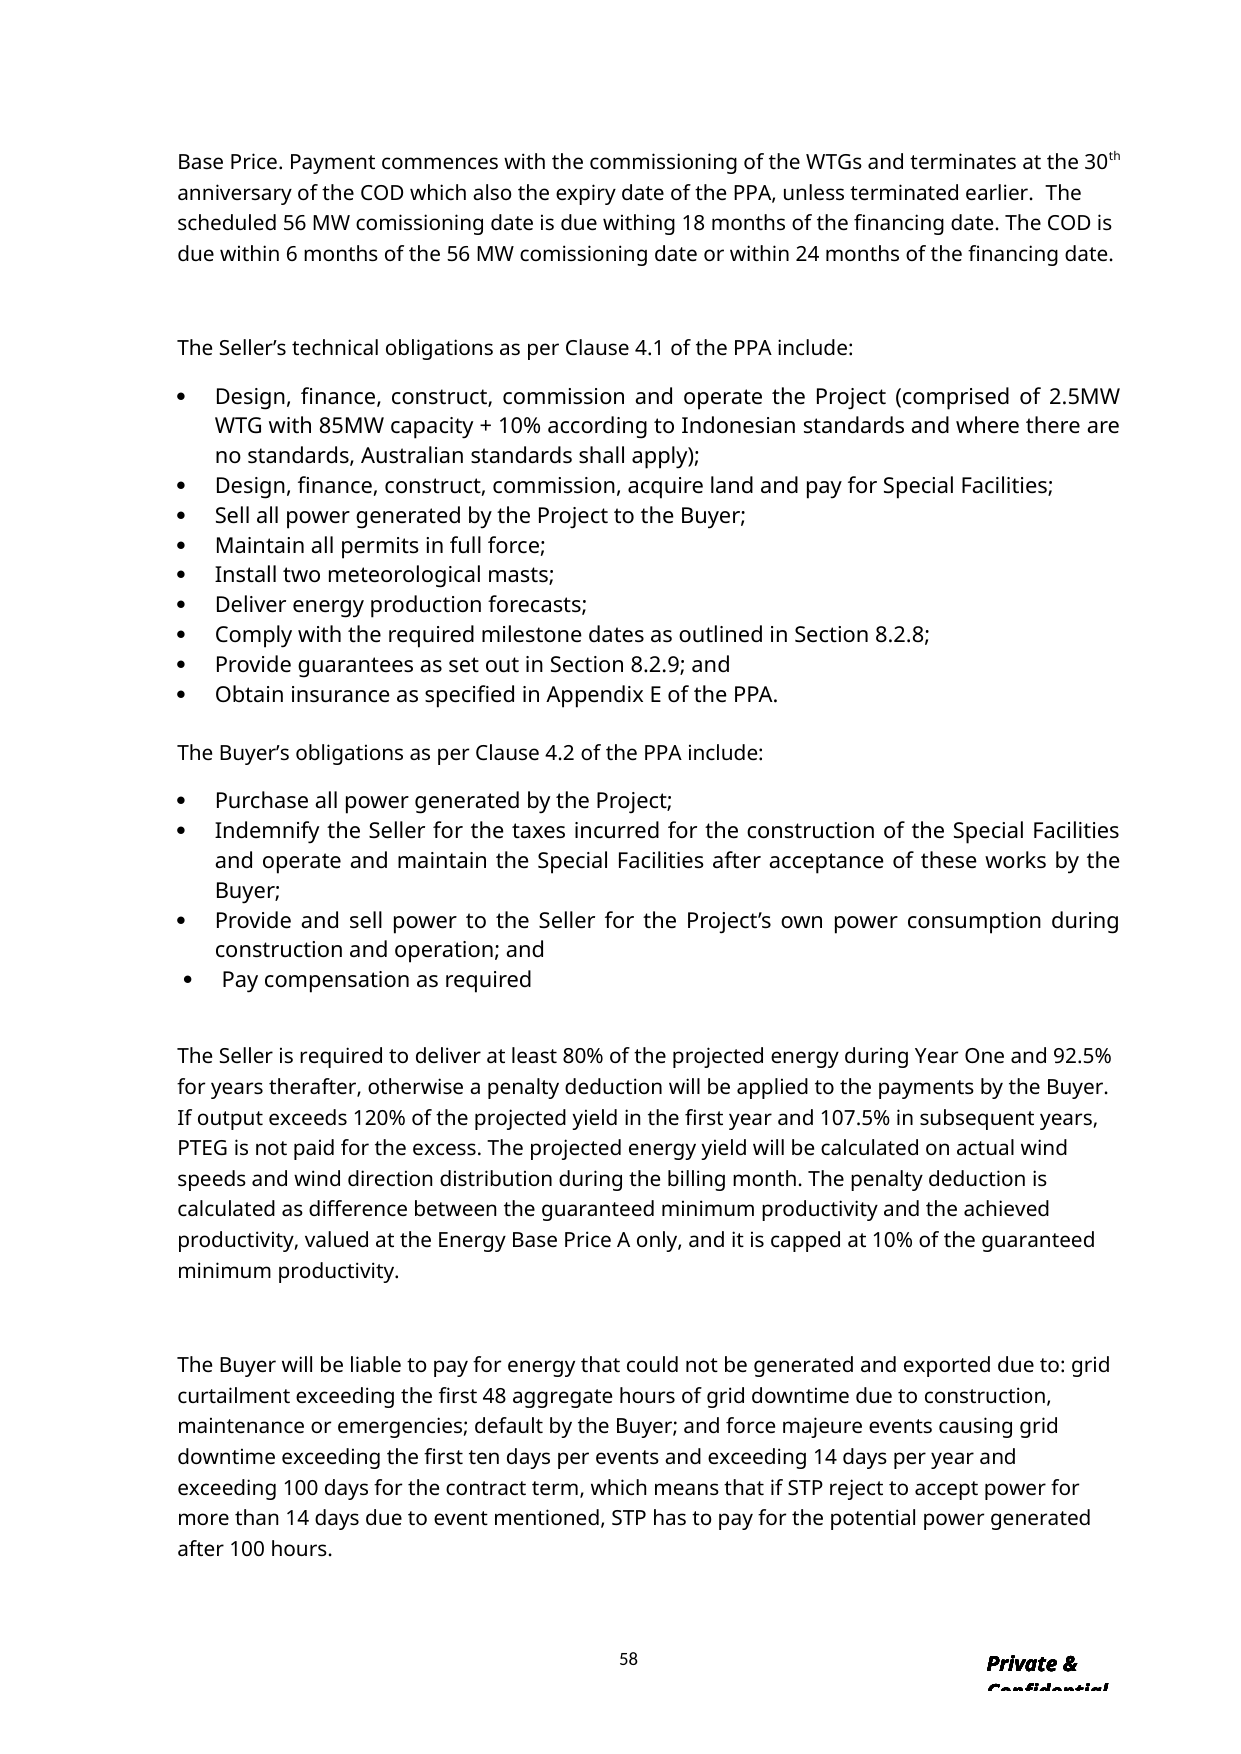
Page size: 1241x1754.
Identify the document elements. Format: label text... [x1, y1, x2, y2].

list Provide and sell power to the Seller for the Project’s own power consumption during construction and operation; and [177, 905, 1122, 964]
list Install two meteorological masts; [177, 559, 1122, 589]
list Comply with the required milestone dates as outlined in Section 8.2.8; [177, 619, 1122, 649]
list Sell all power generated by the Project to the Buyer; [177, 500, 1122, 530]
list Maintain all permits in full force; [177, 530, 1122, 559]
text The Buyer’s obligations as per Clause 4.2 of the PPA include: [177, 738, 1122, 767]
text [177, 147, 1122, 267]
list Indemnify the Seller for the taxes incurred for the construction of the Special Facilities and operate and maintain the Special Facilities after acceptance of these works by the Buyer; [177, 815, 1122, 905]
list Design, finance, construct, commission and operate the Project (comprised of 2.5MW WTG with 85MW capacity + 10% according to Indonesian standards and where there are no standards, Australian standards shall apply); [177, 381, 1122, 470]
text The Buyer will be liable to pay for energy that could not be generated and exported due to: grid curtailment exceeding the first 48 aggregate hours of grid downtime due to construction, maintenance or emergencies; default by the Buyer; and force majeure events causing grid downtime exceeding the first ten days per events and exceeding 14 days per year and exceeding 100 days for the contract term, which means that if STP reject to accept power for more than 14 days due to event mentioned, STP has to pay for the potential power generated after 100 hours. [177, 1350, 1122, 1562]
list Obtain insurance as specified in Appendix E of the PPA. [177, 679, 1122, 708]
list Pay compensation as required [184, 964, 1122, 994]
list Design, finance, construct, commission, acquire land and pay for Special Facilities; [177, 470, 1122, 500]
list Provide guarantees as set out in Section 8.2.9; and [177, 649, 1122, 679]
list Deliver energy production forecasts; [177, 589, 1122, 619]
list Purchase all power generated by the Project; [177, 786, 1122, 815]
text The Seller’s technical obligations as per Clause 4.1 of the PPA include: [177, 333, 1122, 362]
text The Seller is required to deliver at least 80% of the projected energy during Year One and 92.5% for years therafter, otherwise a penalty deduction will be applied to the payments by the Buyer. If output exceeds 120% of the projected yield in the first year and 107.5% in subsequent years, PTEG is not paid for the excess. The projected energy yield will be calculated on actual wind speeds and wind direction distribution during the billing month. The penalty deduction is calculated as difference between the guaranteed minimum productivity and the achieved productivity, valued at the Energy Base Price A only, and it is capped at 10% of the guaranteed minimum productivity. [177, 1041, 1122, 1284]
